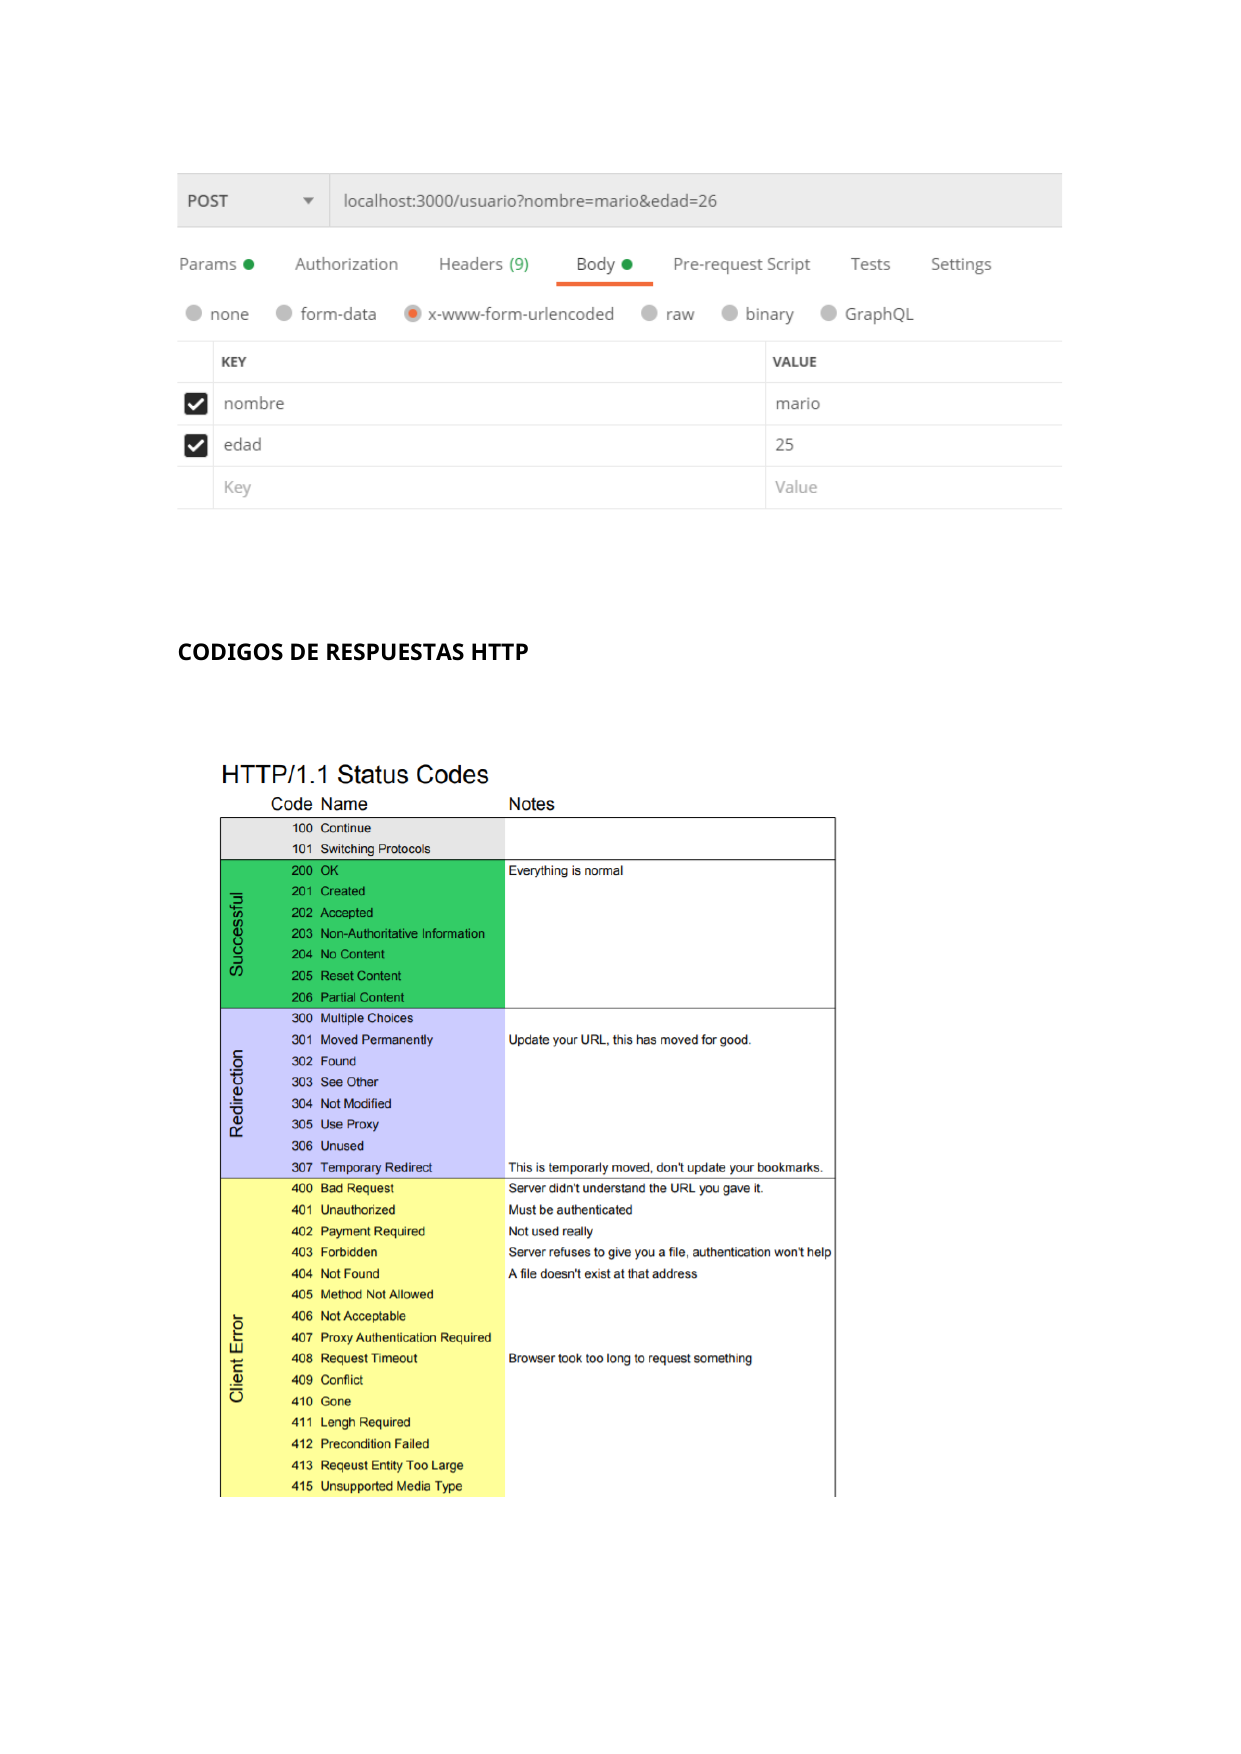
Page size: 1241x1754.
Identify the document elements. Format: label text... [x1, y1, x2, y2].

picture [177, 736, 881, 1497]
picture [177, 147, 1063, 567]
text CODIGOS DE RESPUESTAS HTTP [177, 636, 1063, 667]
